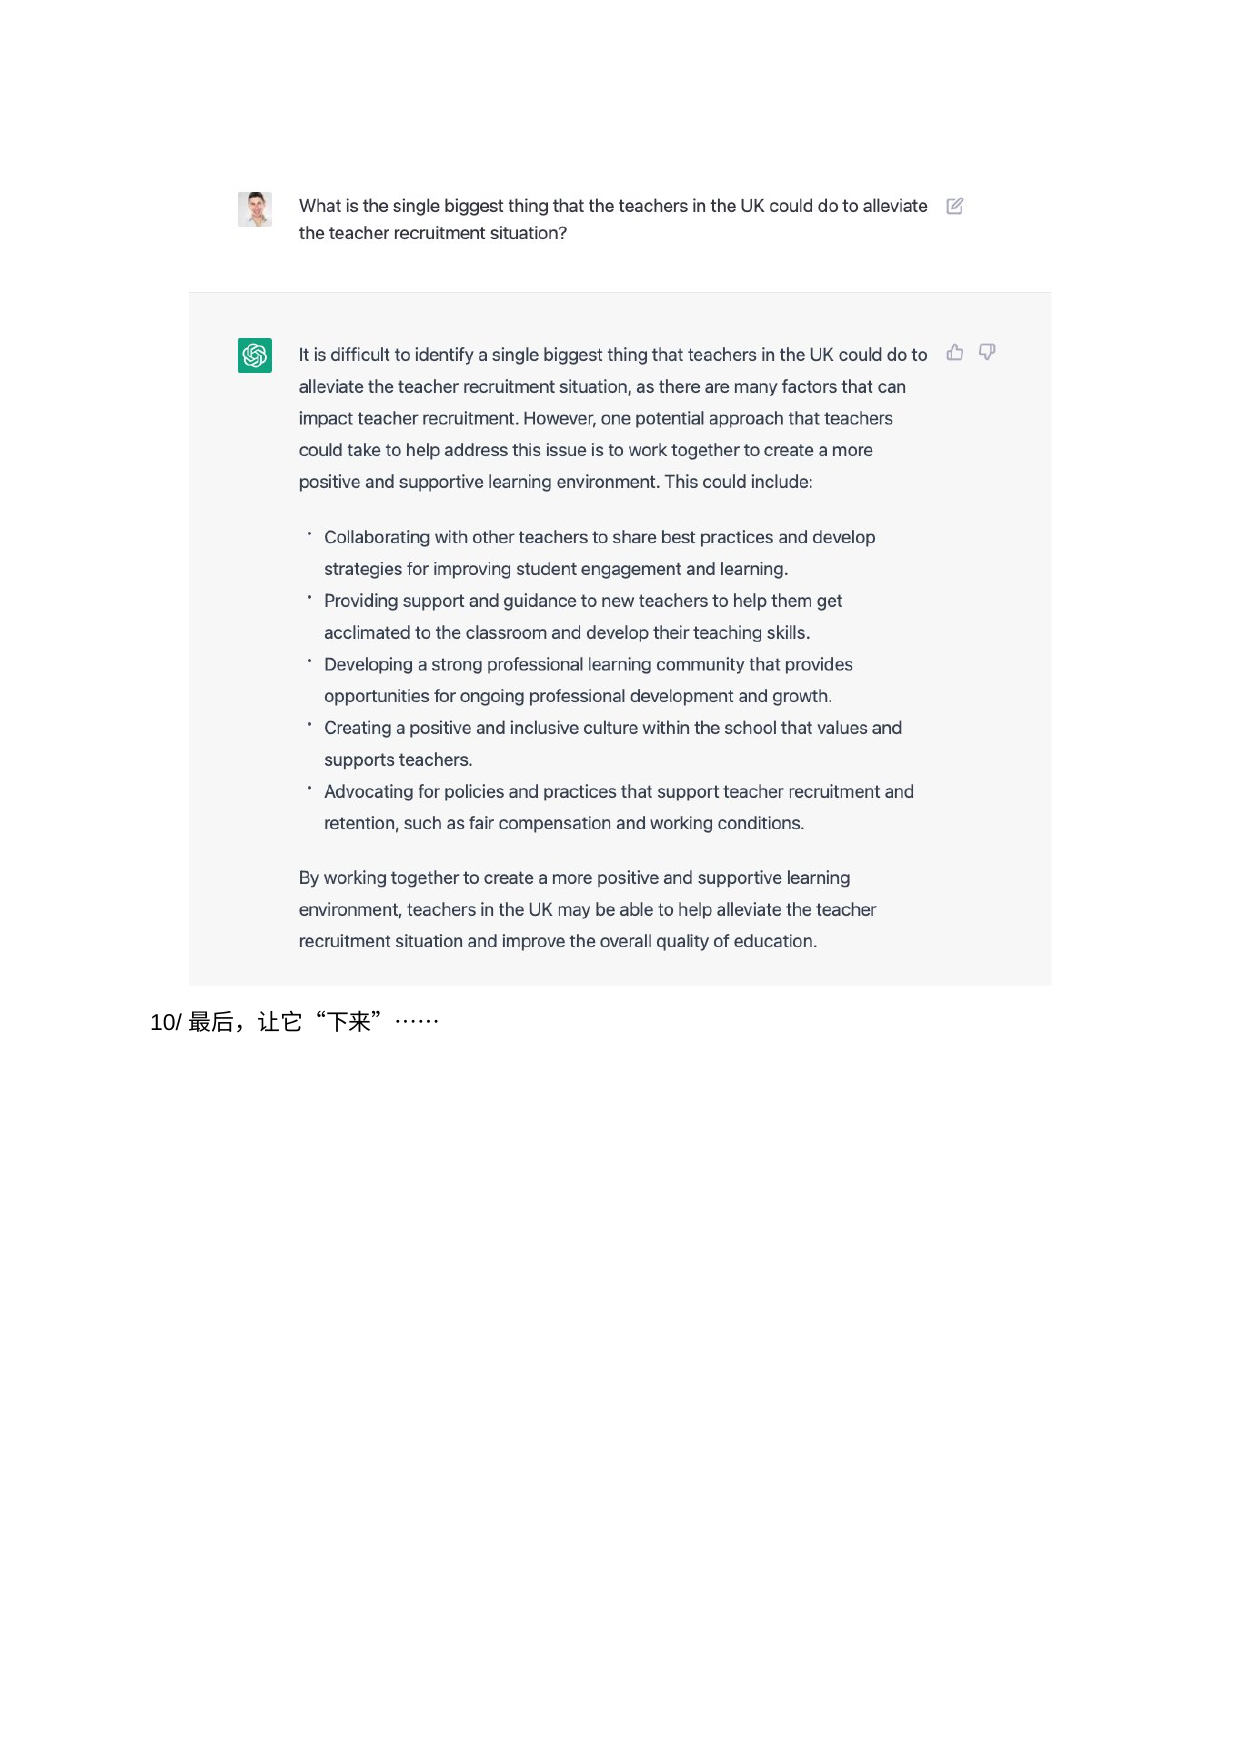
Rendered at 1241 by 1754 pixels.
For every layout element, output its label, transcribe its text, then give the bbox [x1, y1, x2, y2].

picture [188, 150, 1052, 986]
text 10/ 最后，让它“下来”…… [150, 1004, 1090, 1037]
